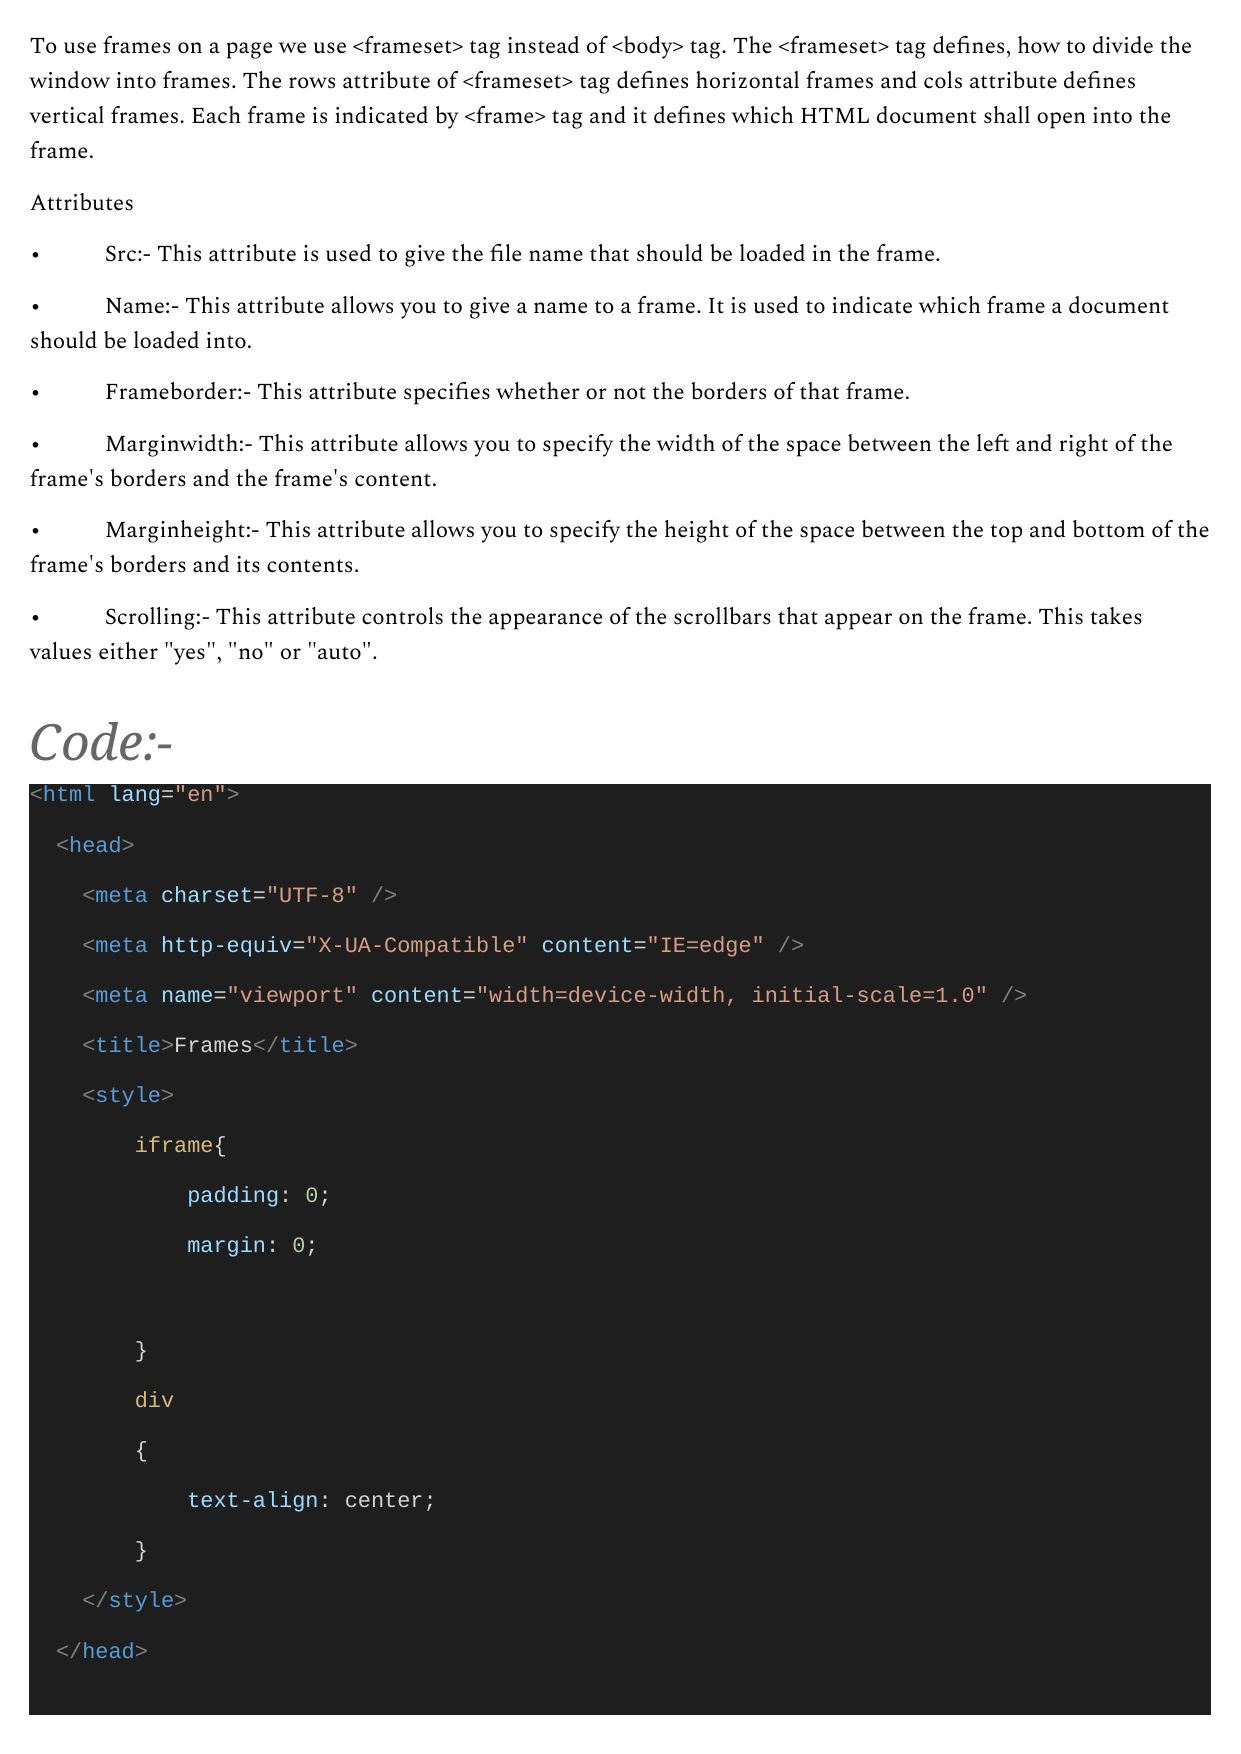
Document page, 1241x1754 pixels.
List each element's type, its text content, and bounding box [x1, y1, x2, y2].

text div [29, 1389, 1211, 1414]
text To use frames on a page we use <frameset> tag instead of <body> tag. The <frameset> tag defines, how to divide the window into frames. The rows attribute of <frameset> tag defines horizontal frames and cols attribute defines vertical frames. Each frame is indicated by <frame> tag and it defines which HTML document shall open into the frame. [29, 29, 1211, 169]
text <style> [29, 1084, 1211, 1109]
text } [29, 1339, 1211, 1364]
text <meta name="viewport" content="width=device-width, initial-scale=1.0" /> [29, 984, 1211, 1009]
text </style> [29, 1590, 1211, 1614]
text margin: 0; [29, 1234, 1211, 1259]
text • Scrolling:- This attribute controls the appearance of the scrollbars that appear on the frame. This takes values either "yes", "no" or "auto". [29, 600, 1211, 670]
text } [29, 1539, 1211, 1564]
text </head> [29, 1640, 1211, 1664]
text <head> [29, 834, 1211, 858]
text text-align: center; [29, 1489, 1211, 1514]
text <html lang="en"> [29, 784, 1211, 808]
text • Frameborder:- This attribute specifies whether or not the borders of that frame. [29, 375, 1211, 410]
text <meta http-equiv="X-UA-Compatible" content="IE=edge" /> [29, 934, 1211, 959]
subtitle Code:- [29, 707, 1211, 775]
text • Marginheight:- This attribute allows you to specify the height of the space between the top and bottom of the frame's borders and its contents. [29, 513, 1211, 583]
text <meta charset="UTF-8" /> [29, 884, 1211, 909]
text iframe{ [29, 1134, 1211, 1159]
text • Name:- This attribute allows you to give a name to a frame. It is used to indicate which frame a document should be loaded into. [29, 289, 1211, 359]
text Attributes [29, 186, 1211, 221]
text • Marginwidth:- This attribute allows you to specify the width of the space between the left and right of the frame's borders and the frame's content. [29, 427, 1211, 497]
text • Src:- This attribute is used to give the file name that should be loaded in the frame. [29, 237, 1211, 272]
text <title>Frames</title> [29, 1034, 1211, 1059]
text { [29, 1439, 1211, 1464]
text padding: 0; [29, 1184, 1211, 1209]
